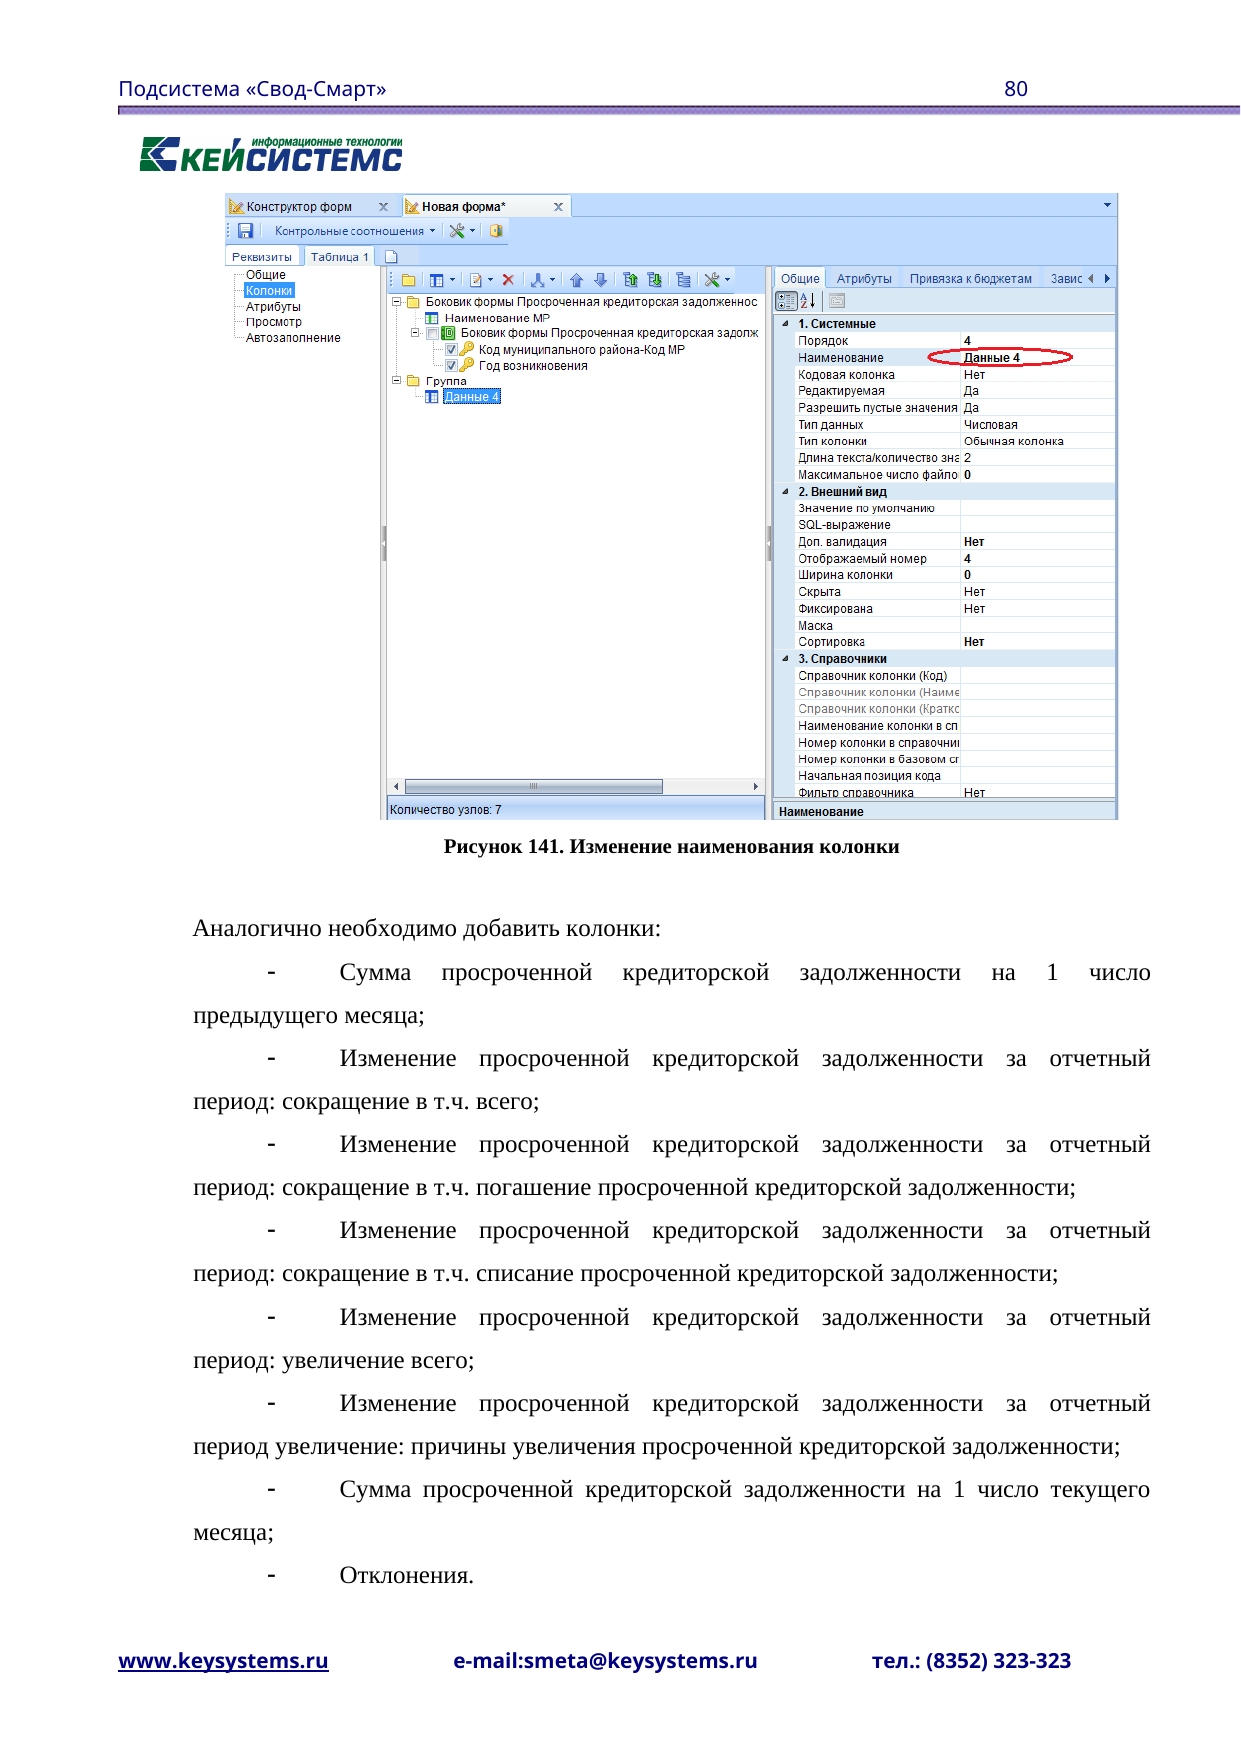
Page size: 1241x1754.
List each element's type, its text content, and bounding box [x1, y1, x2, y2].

list Изменение просроченной кредиторской задолженности за отчетный период: сокращение в т.ч. списание просроченной кредиторской задолженности; [193, 1215, 1152, 1287]
list Сумма просроченной кредиторской задолженности на 1 число текущего месяца; [193, 1474, 1152, 1546]
picture [225, 193, 1119, 820]
text Аналогично необходимо добавить колонки: [118, 913, 1152, 942]
list Изменение просроченной кредиторской задолженности за отчетный период: сокращение в т.ч. всего; [193, 1043, 1152, 1115]
picture [139, 137, 403, 171]
text Рисунок 141. Изменение наименования колонки [118, 834, 1152, 858]
list Сумма просроченной кредиторской задолженности на 1 число предыдущего месяца; [193, 957, 1152, 1028]
list Изменение просроченной кредиторской задолженности за отчетный период увеличение: причины увеличения просроченной кредиторской задолженности; [193, 1388, 1152, 1460]
picture [118, 102, 1241, 121]
list Отклонения. [193, 1560, 1152, 1589]
list Изменение просроченной кредиторской задолженности за отчетный период: увеличение всего; [193, 1302, 1152, 1373]
list Изменение просроченной кредиторской задолженности за отчетный период: сокращение в т.ч. погашение просроченной кредиторской задолженности; [193, 1129, 1152, 1201]
